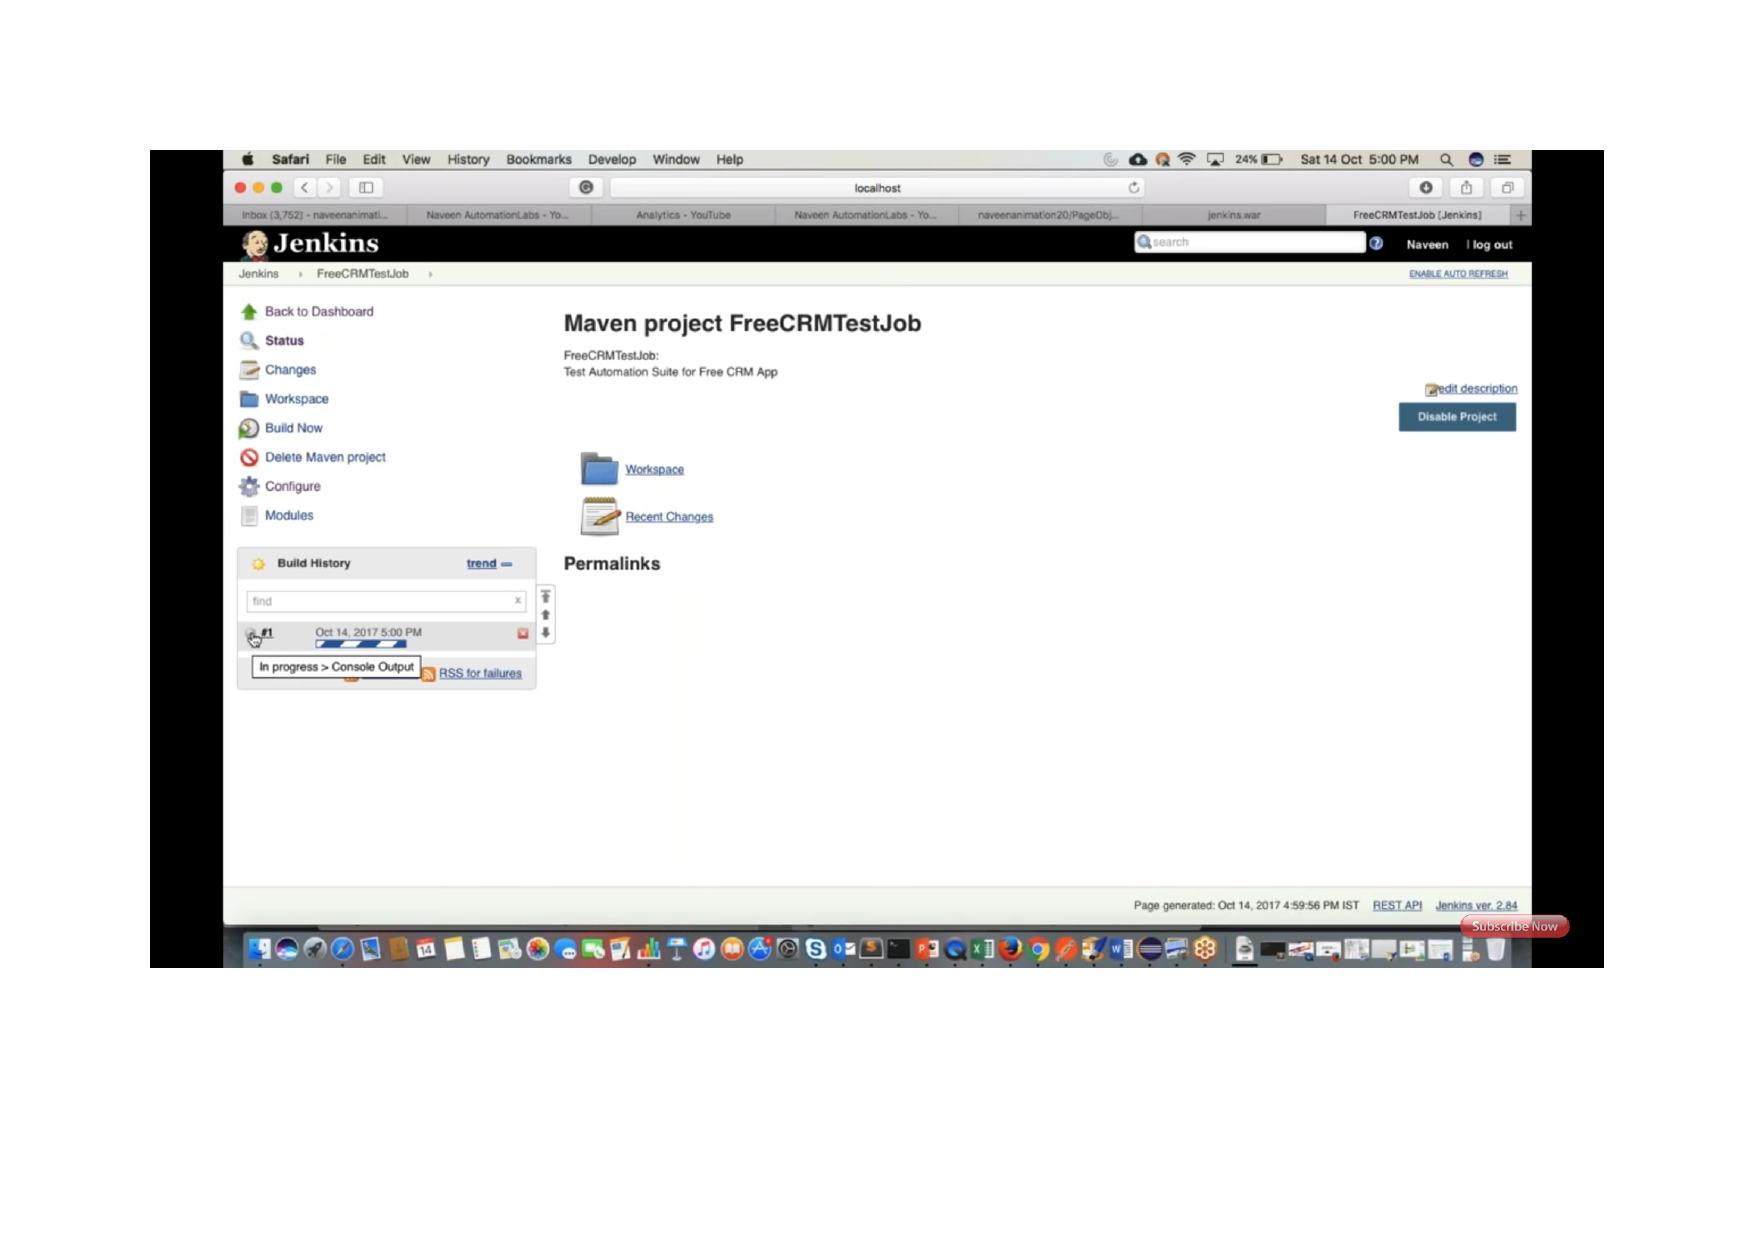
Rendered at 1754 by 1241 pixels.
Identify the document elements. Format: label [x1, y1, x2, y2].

picture [150, 150, 1604, 968]
